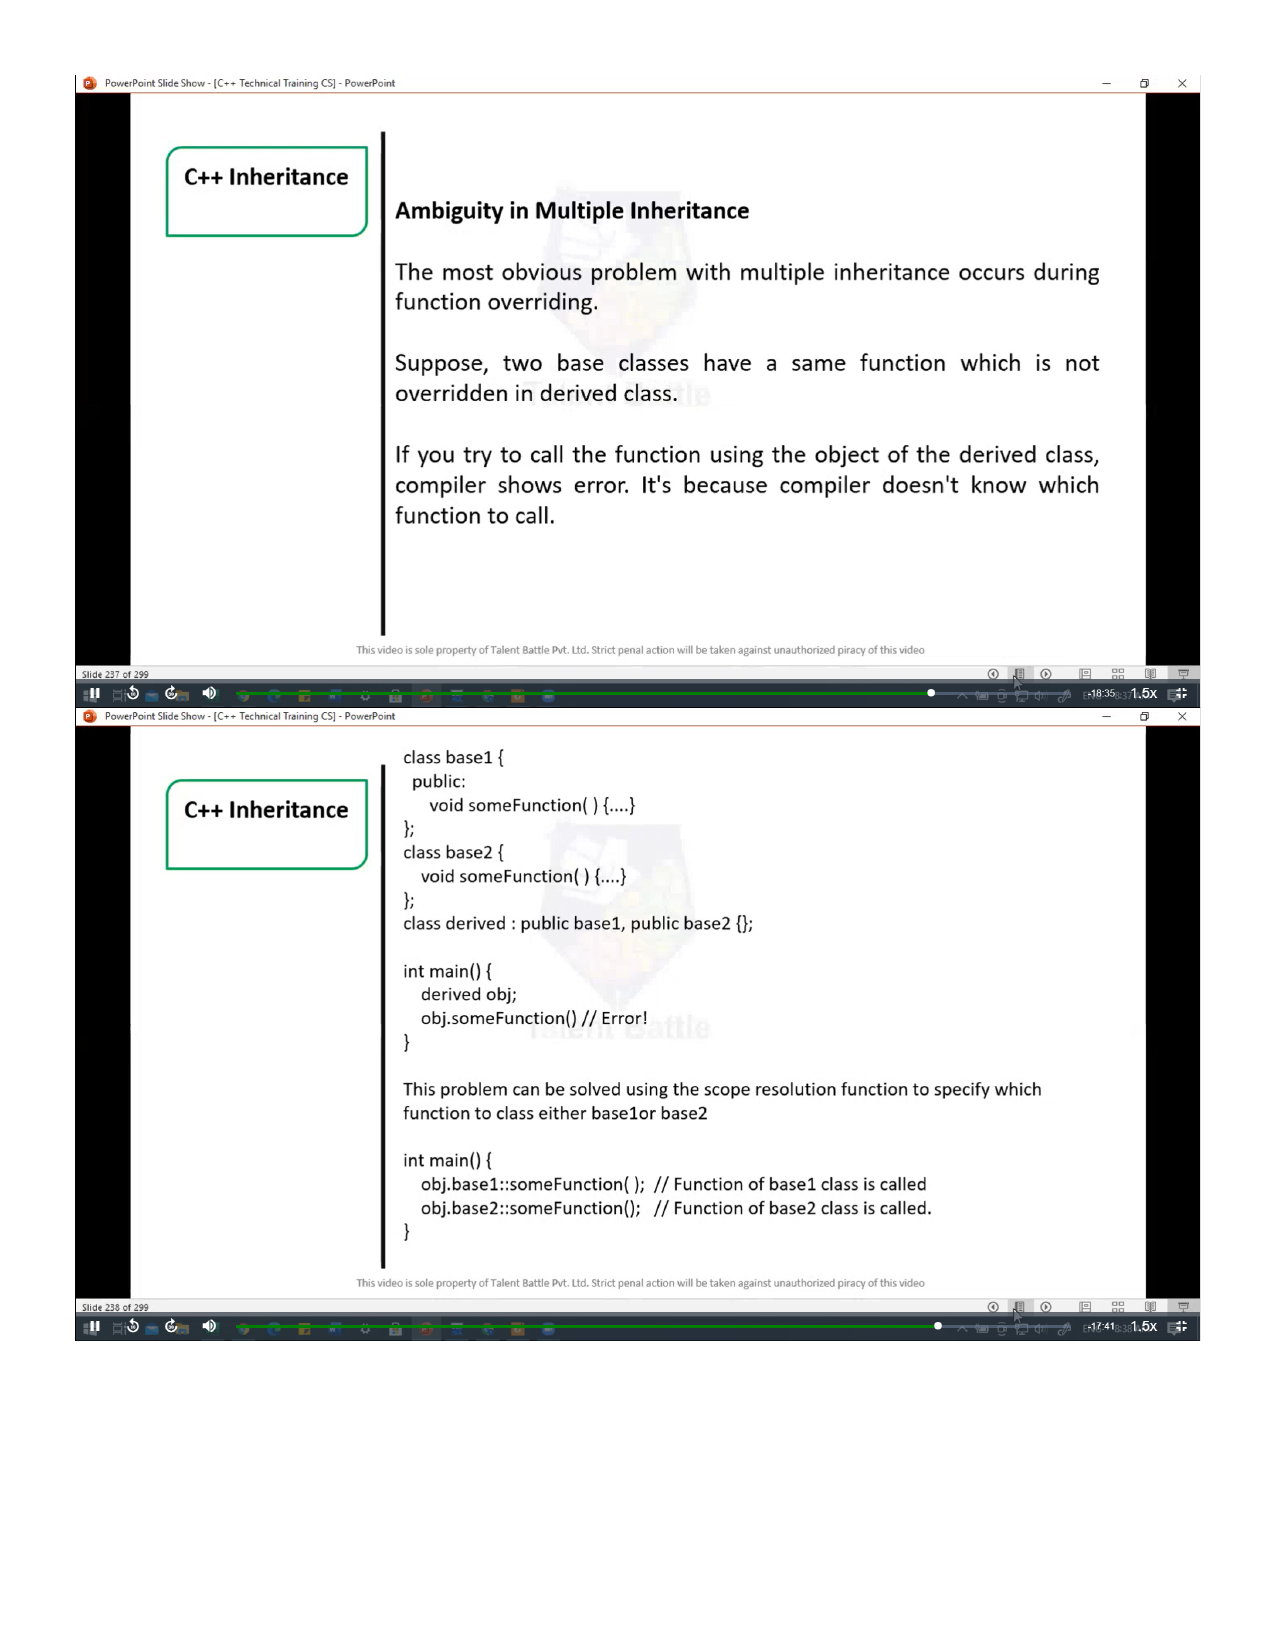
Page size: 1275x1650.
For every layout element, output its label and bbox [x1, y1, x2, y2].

picture [75, 75, 1200, 1341]
